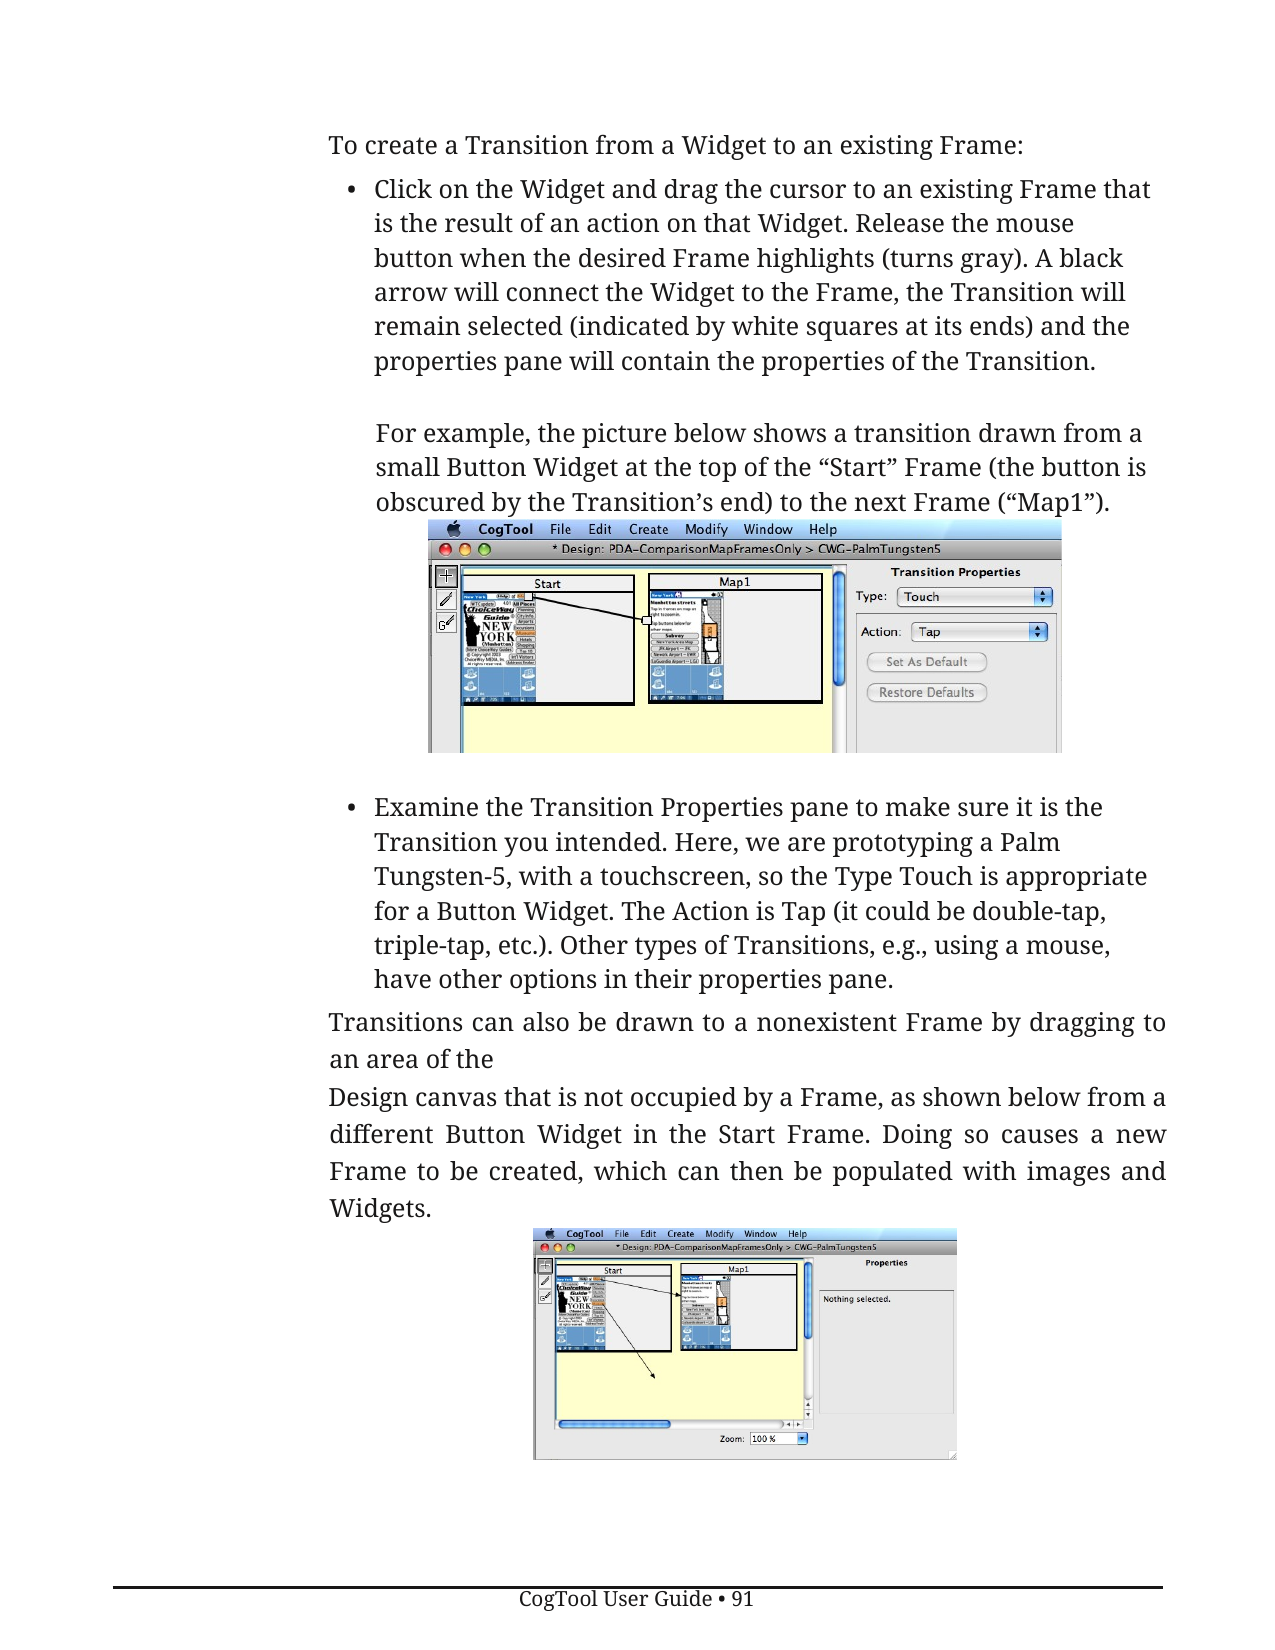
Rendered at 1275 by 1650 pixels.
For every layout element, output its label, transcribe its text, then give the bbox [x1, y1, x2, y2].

text Design canvas that is not occupied by a Frame, as shown below from a different Button Widget in the Start Frame. Doing so causes a new Frame to be created, which can then be populated with images and Widgets. [328, 1079, 1168, 1224]
picture [533, 1228, 957, 1460]
text Transitions can also be drawn to a nonexistent Frame by dragging to an area of the [328, 1005, 1168, 1076]
text To create a Transition from a Widget to an existing Frame: [328, 128, 1168, 162]
list Click on the Widget and drag the cursor to an existing Frame that is the result of an action on that Widget. Release the mouse button when the desired Frame highlights (turns gray). A black arrow will connect the Widget to the Frame, the Transition will remain selected (indicated by white squares at its ends) and the properties pane will contain the properties of the Transition. [347, 172, 1159, 377]
text For example, the picture below shows a transition drawn from a small Button Widget at the top of the “Start” Frame (the button is obscured by the Transition’s end) to the next Frame (“Map1”). [375, 416, 1163, 518]
picture [428, 519, 1062, 753]
list Examine the Transition Properties pane to make sure it is the Transition you intended. Here, we are prototyping a Palm Tungsten-5, with a touchscreen, so the Type Touch is appropriate for a Button Widget. The Action is Tap (it could be double-tap, triple-tap, etc.). Other types of Transitions, e.g., using a mouse, have other options in their properties pane. [347, 790, 1159, 996]
